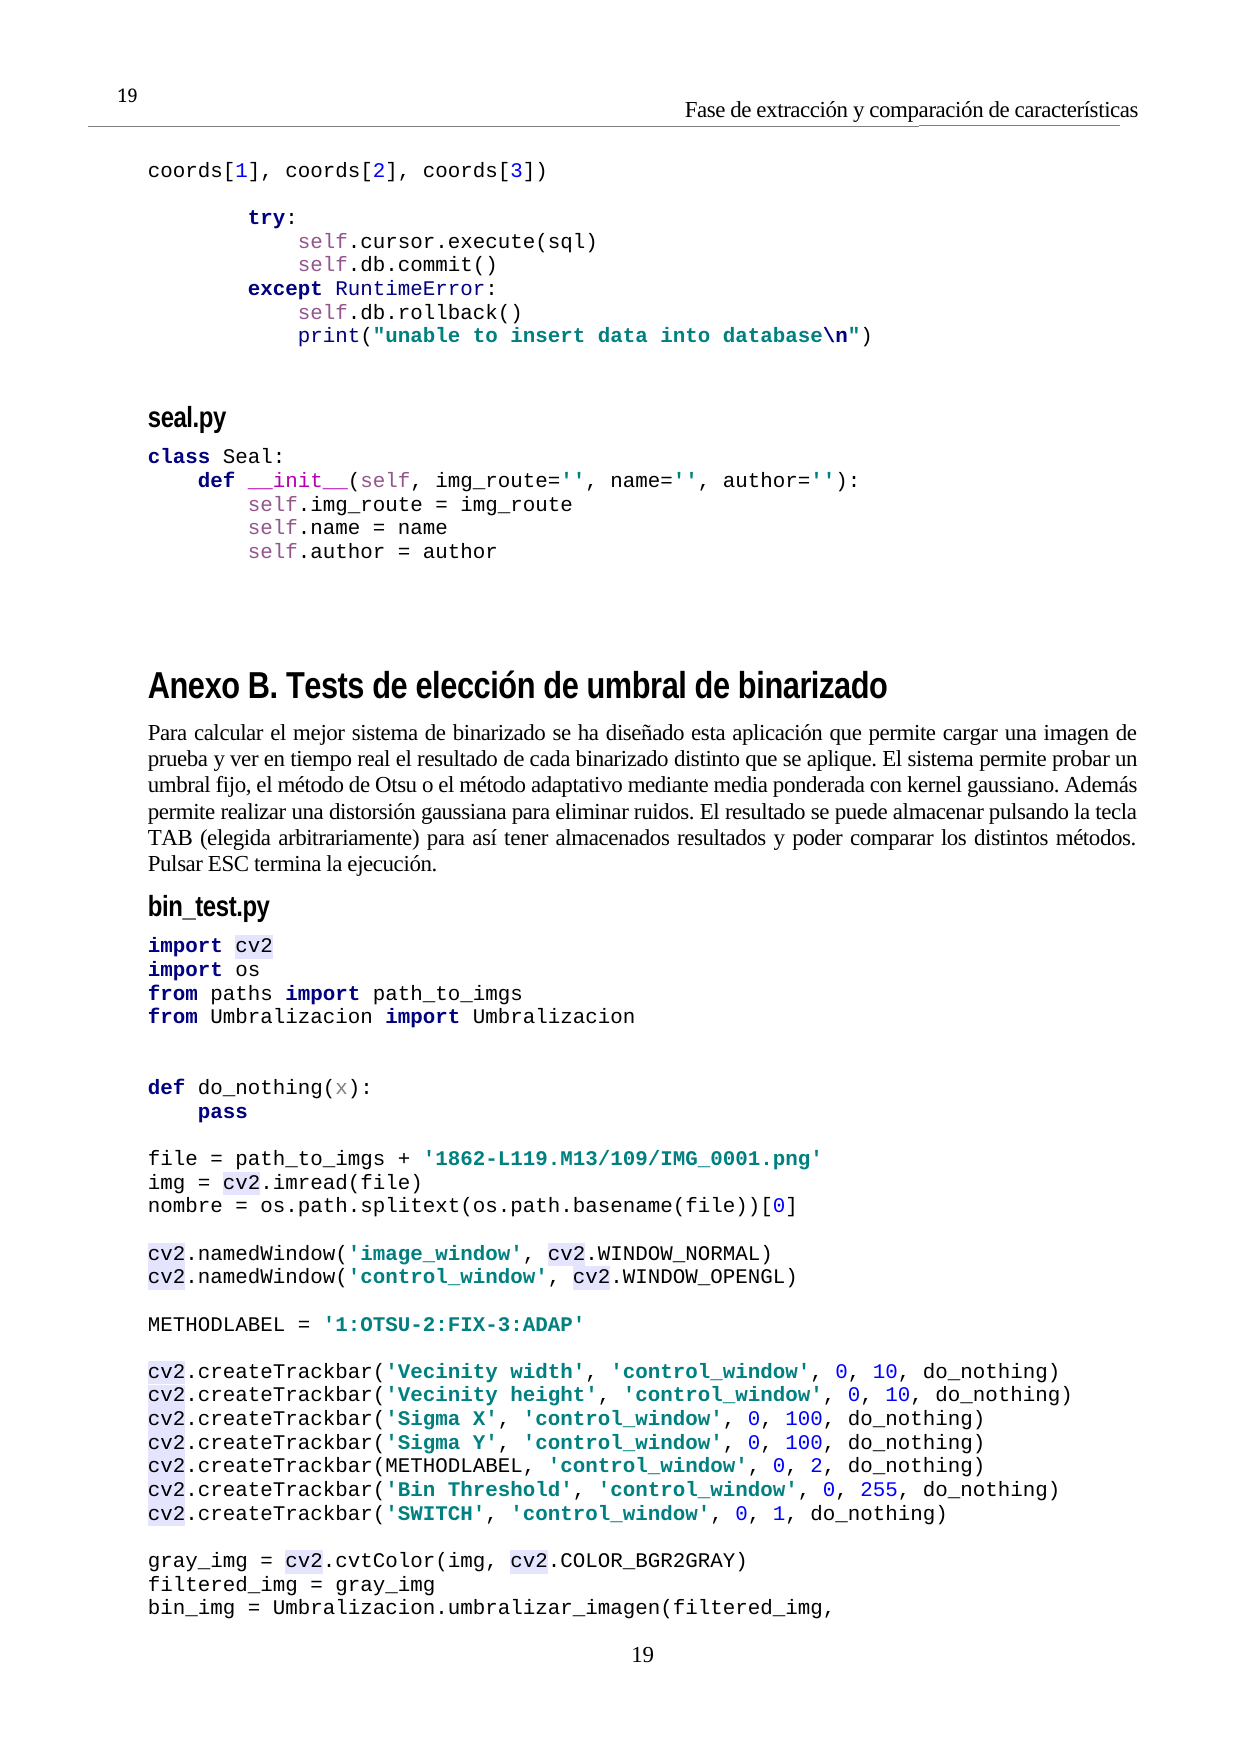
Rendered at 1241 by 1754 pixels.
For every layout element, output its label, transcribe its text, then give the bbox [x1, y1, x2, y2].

text class Seal: def __init__(self, img_route='', name='', author=''): self.img_route = img_route self.name = name self.author = author [148, 446, 1138, 564]
text Para calcular el mejor sistema de binarizado se ha diseñado esta aplicación que permite cargar una imagen de prueba y ver en tiempo real el resultado de cada binarizado distinto que se aplique. El sistema permite probar un umbral fijo, el método de Otsu o el método adaptativo mediante media ponderada con kernel gaussiano. Además permite realizar una distorsión gaussiana para eliminar ruidos. El resultado se puede almacenar pulsando la tecla TAB (elegida arbitrariamente) para así tener almacenados resultados y poder comparar los distintos métodos. Pulsar ESC termina la ejecución. [148, 719, 1138, 877]
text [148, 935, 1138, 1621]
text seal.py [148, 400, 1138, 434]
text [148, 160, 1138, 349]
text Anexo B. Tests de elección de umbral de binarizado [148, 663, 1138, 706]
text bin_test.py [148, 889, 1138, 923]
